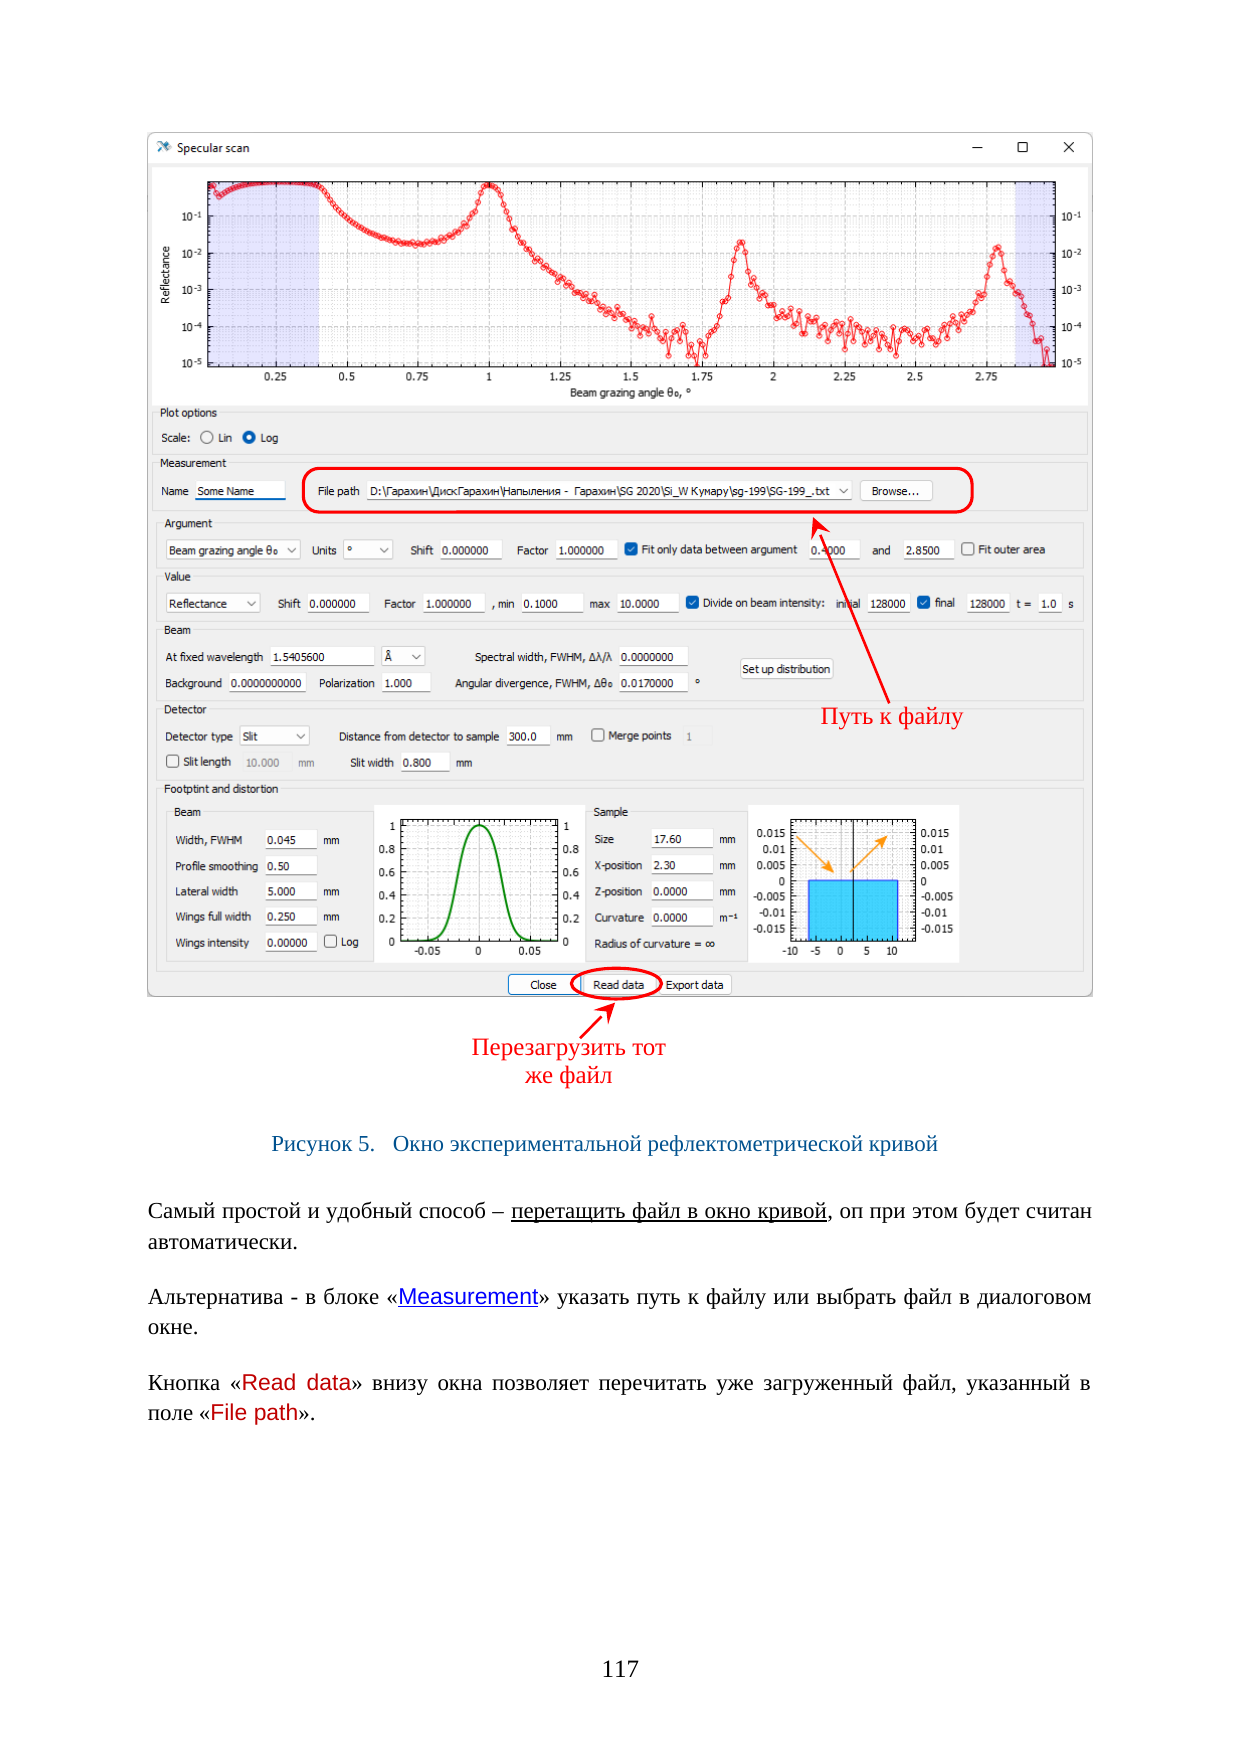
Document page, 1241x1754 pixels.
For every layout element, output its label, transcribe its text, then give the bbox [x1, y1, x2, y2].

picture [574, 970, 659, 997]
list Окно экспериментальной рефлектометрической кривой [178, 997, 1093, 1156]
text Самый простой и удобный способ – перетащить файл в окно кривой, оп при этом будет считан автоматически. [148, 1197, 1093, 1254]
picture [147, 132, 1093, 997]
text Альтернатива - в блоке «Measurement» указать путь к файлу или выбрать файл в диалоговом окне. [148, 1283, 1093, 1339]
text Кнопка «Read data» внизу окна позволяет перечитать уже загруженный файл, указанный в поле «File path». [148, 1368, 1093, 1425]
